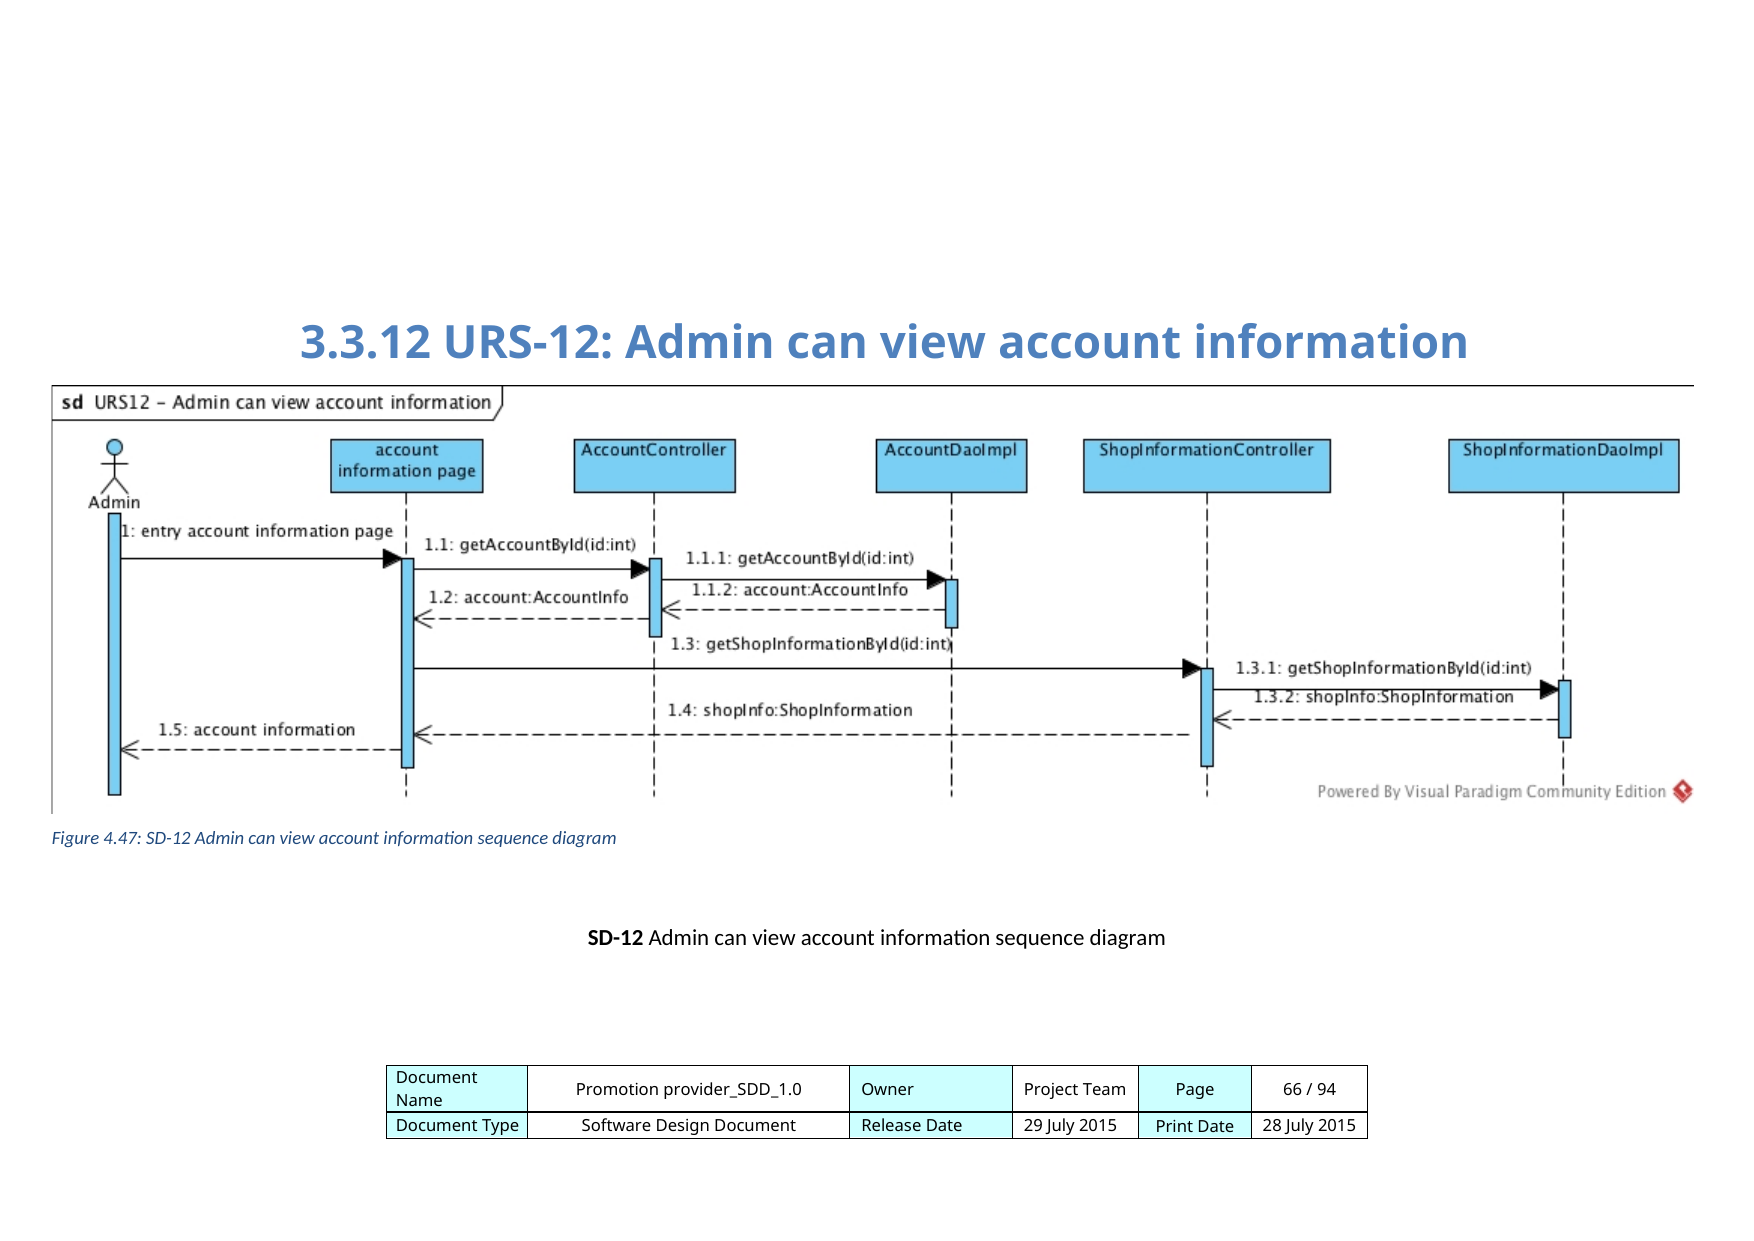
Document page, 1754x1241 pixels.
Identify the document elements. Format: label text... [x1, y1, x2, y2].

subtitle 3.3.12 URS-12: Admin can view account information [150, 309, 1604, 371]
picture [51, 385, 1694, 814]
text SD-12 Admin can view account information sequence diagram [150, 923, 1604, 951]
